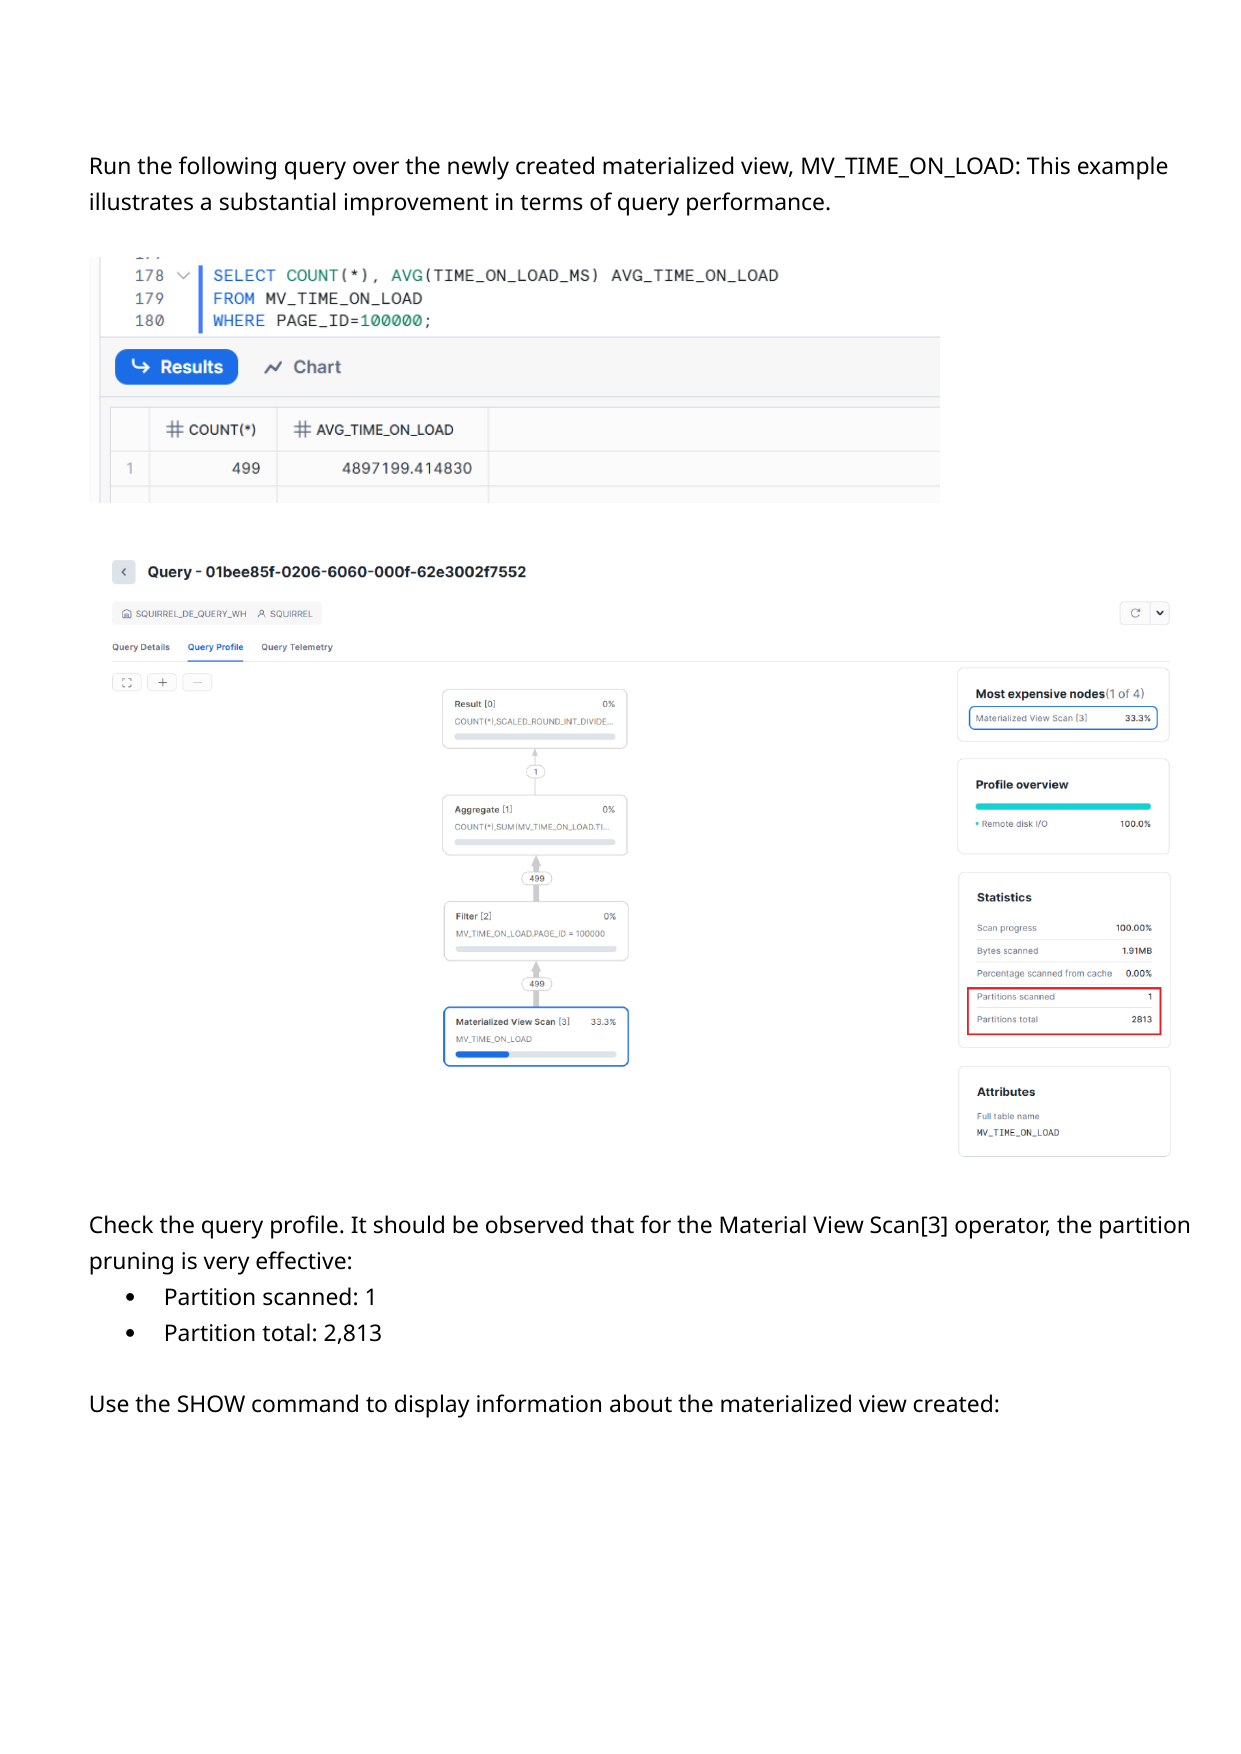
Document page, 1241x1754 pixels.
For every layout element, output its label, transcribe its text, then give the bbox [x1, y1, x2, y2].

text Run the following query over the newly created materialized view, MV_TIME_ON_LOAD: This example illustrates a substantial improvement in terms of query performance. [89, 150, 1196, 217]
text Check the query profile. It should be observed that for the Material View Scan[3] operator, the partition pruning is very effective: [89, 1209, 1196, 1276]
text Use the SHOW command to display information about the materialized view created: [89, 1388, 1196, 1419]
list Partition scanned: 1 [126, 1281, 1196, 1312]
picture [88, 543, 1196, 1168]
list Partition total: 2,813 [126, 1316, 1196, 1348]
picture [88, 257, 940, 503]
